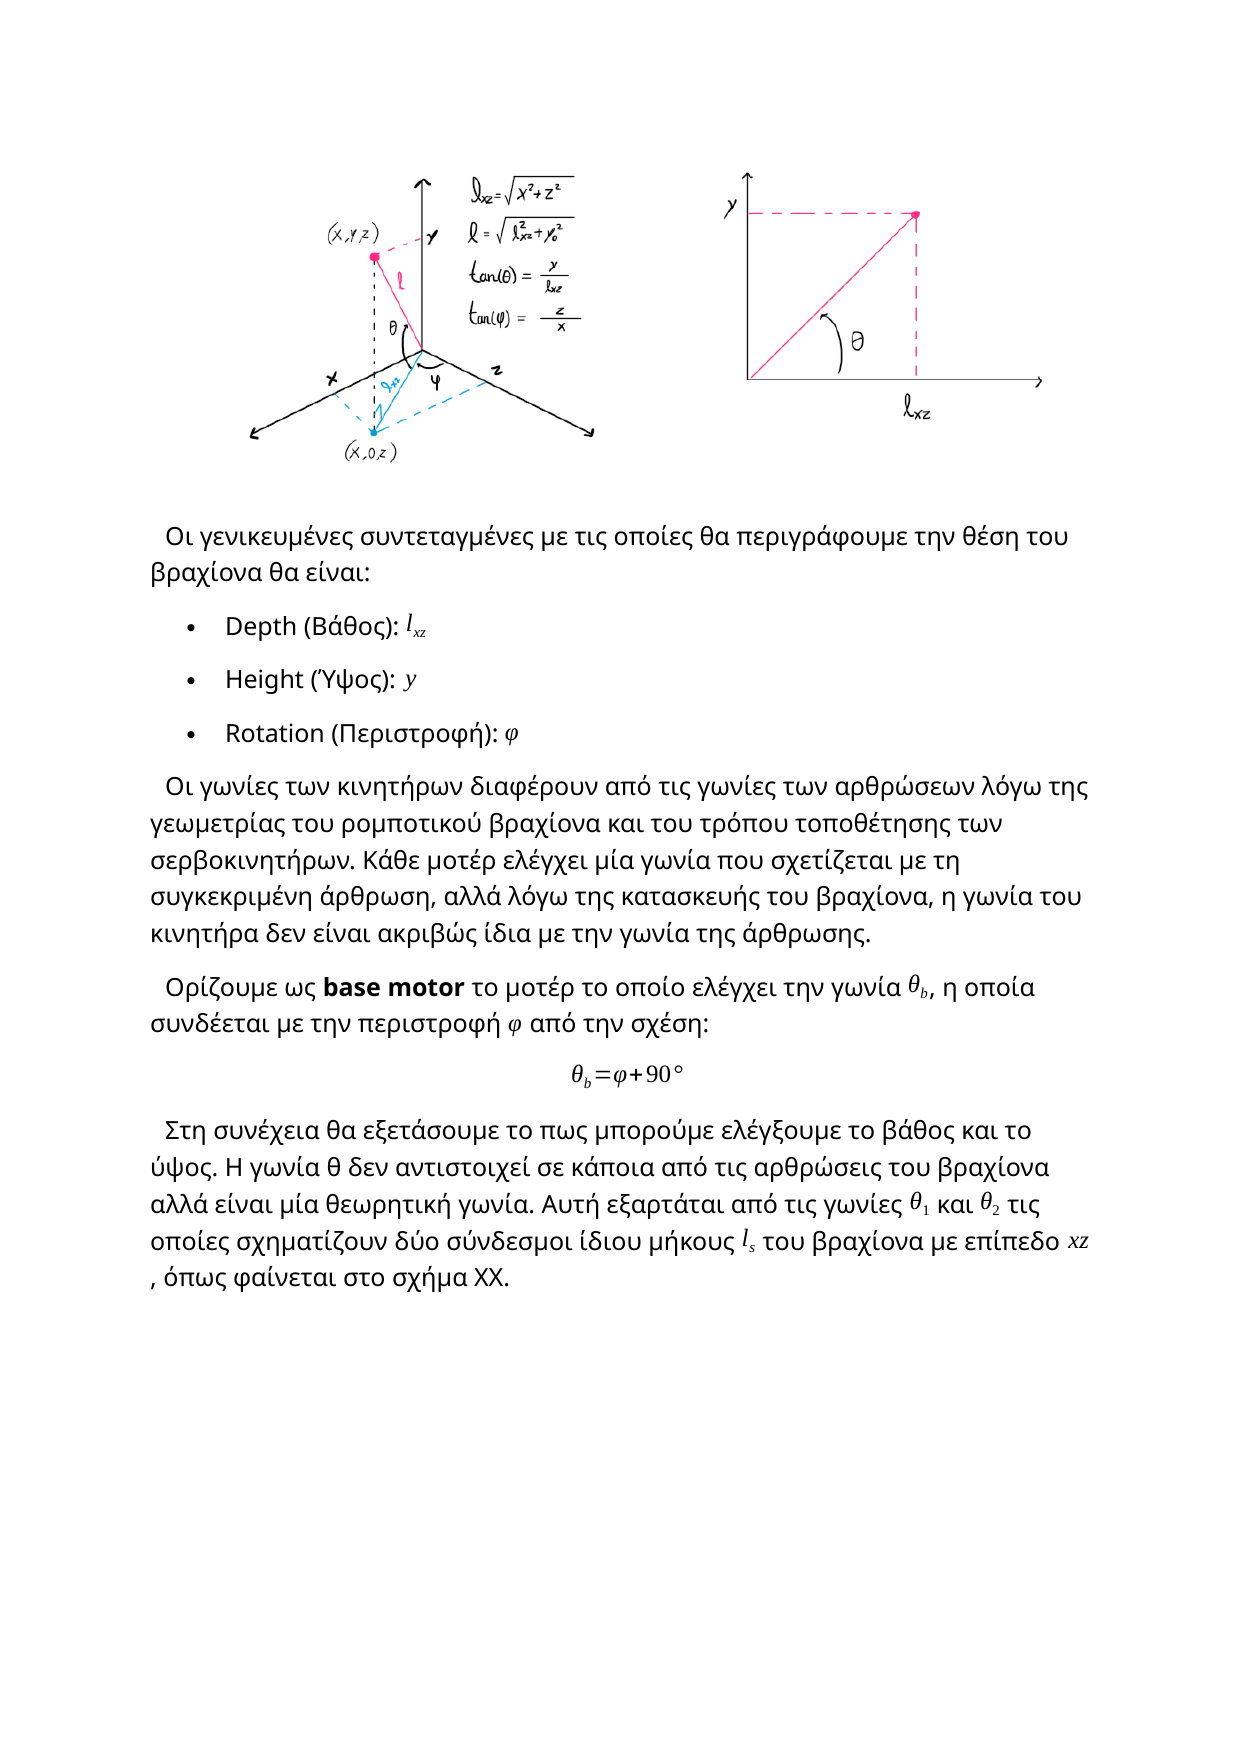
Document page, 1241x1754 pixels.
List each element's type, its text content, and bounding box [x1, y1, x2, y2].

text Οι γενικευμένες συντεταγμένες με τις οποίες θα περιγράφουμε την θέση του βραχίονα θα είναι: [150, 518, 1090, 589]
text Στη συνέχεια θα εξετάσουμε το πως μπορούμε ελέγξουμε το βάθος και το ύψος. Η γωνία θ δεν αντιστοιχεί σε κάποια από τις αρθρώσεις του βραχίονα αλλά είναι μία θεωρητική γωνία. Αυτή εξαρτάται από τις γωνίες και τις οποίες σχηματίζουν δύο σύνδεσμοι ίδιου μήκους του βραχίονα με επίπεδο , όπως φαίνεται στο σχήμα ΧΧ. [150, 1113, 1090, 1294]
list Depth (Βάθος): [187, 608, 1090, 642]
list Height (Ύψος): [187, 662, 1090, 696]
list Rotation (Περιστροφή): [187, 715, 1090, 749]
picture [165, 150, 1141, 499]
text Οι γωνίες των κινητήρων διαφέρουν από τις γωνίες των αρθρώσεων λόγω της γεωμετρίας του ρομποτικού βραχίονα και του τρόπου τοποθέτησης των σερβοκινητήρων. Κάθε μοτέρ ελέγχει μία γωνία που σχετίζεται με τη συγκεκριμένη άρθρωση, αλλά λόγω της κατασκευής του βραχίονα, η γωνία του κινητήρα δεν είναι ακριβώς ίδια με την γωνία της άρθρωσης. [150, 769, 1090, 950]
text Ορίζουμε ως base motor το μοτέρ το οποίο ελέγχει την γωνία , η οποία συνδέεται με την περιστροφή από την σχέση: [150, 969, 1090, 1040]
